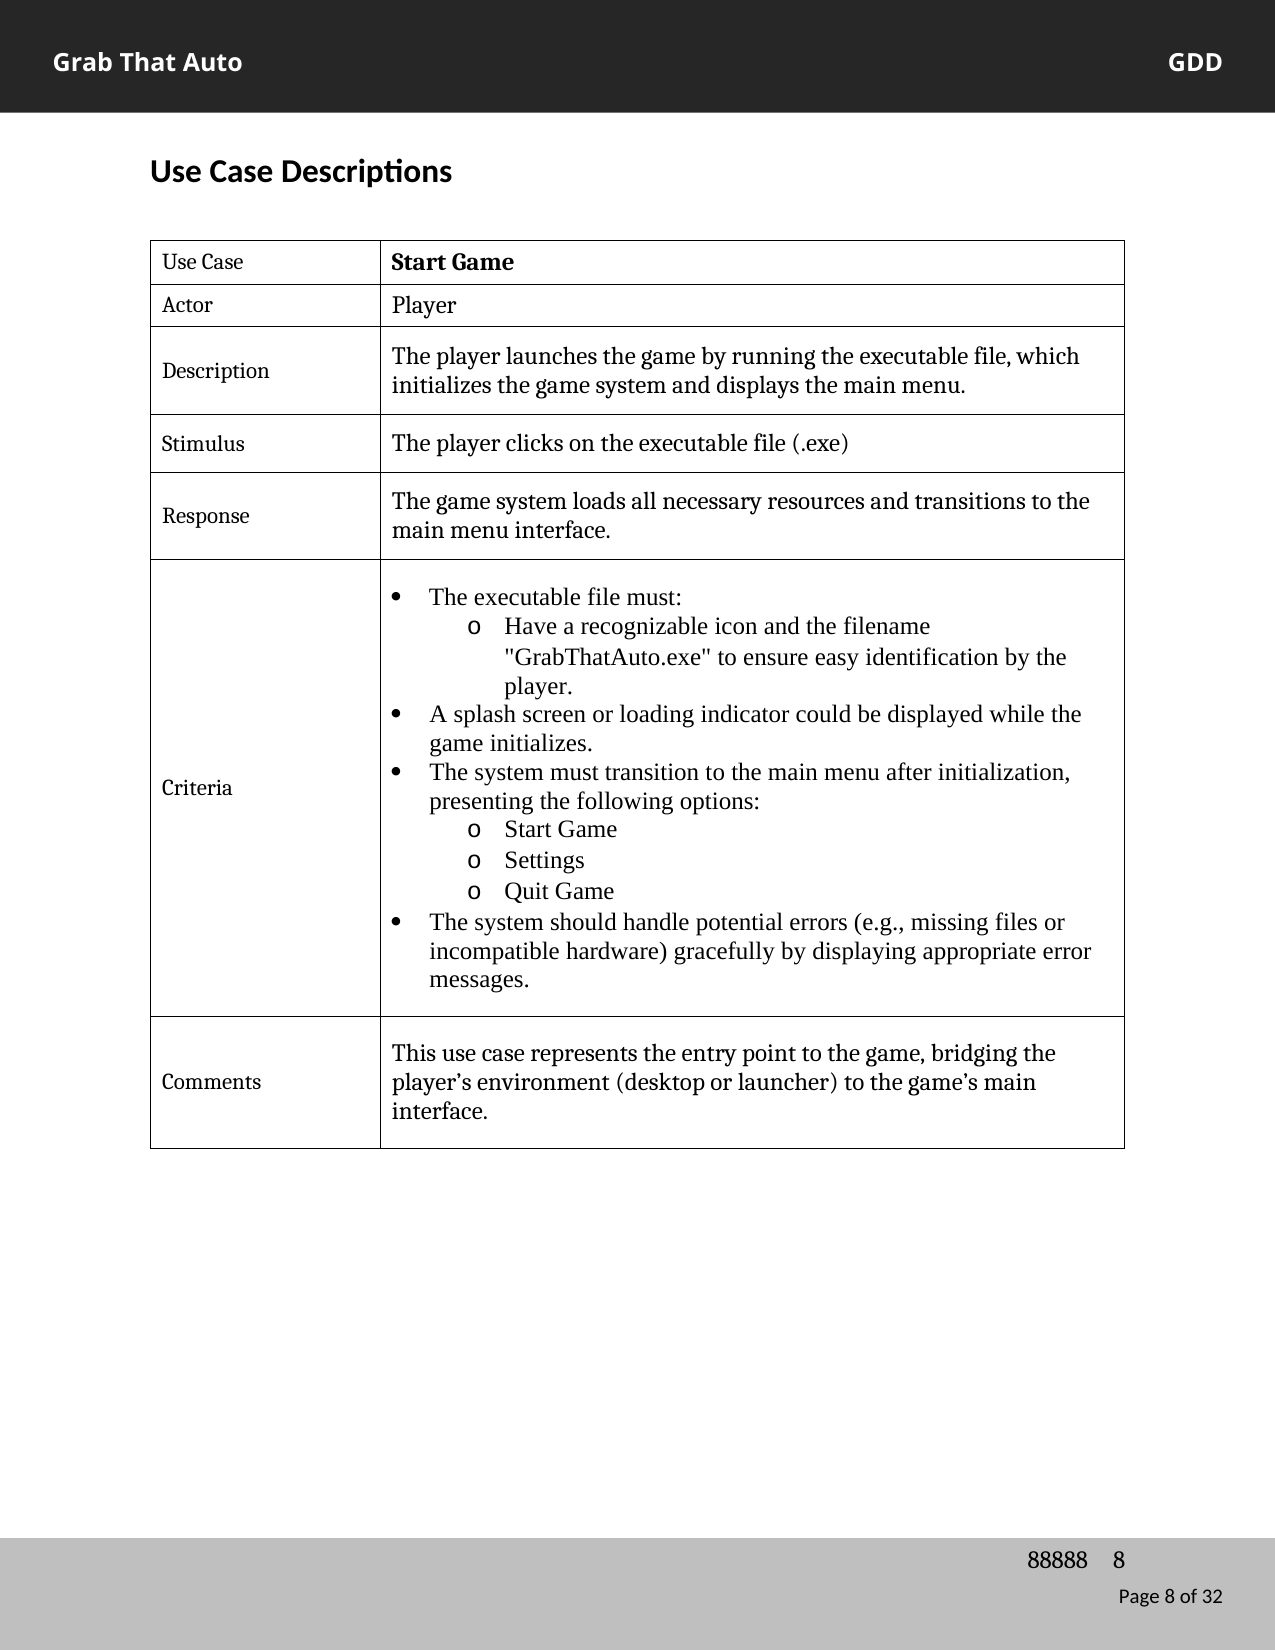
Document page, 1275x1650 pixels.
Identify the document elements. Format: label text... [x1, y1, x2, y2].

table_cell Criteria [151, 560, 380, 1016]
table_header Use Case [151, 241, 380, 283]
table_cell Player [381, 285, 1124, 326]
table_cell Response [151, 473, 380, 559]
table_header Start Game [381, 241, 1124, 283]
table_cell The executable file must: Have a recognizable icon and the filename "GrabThatAuto.exe" to ensure easy identification by the player. A splash screen or loading indicator could be displayed while the game initializes. The system must transition to the main menu after initialization, presenting the following options: Start Game Settings Quit Game The system should handle potential errors (e.g., missing files or incompatible hardware) gracefully by displaying appropriate error messages. [381, 560, 1124, 1016]
table_cell Description [151, 327, 380, 414]
subtitle Use Case Descriptions [150, 150, 1125, 191]
table_cell Stimulus [151, 415, 380, 472]
table_cell Actor [151, 285, 380, 326]
table_cell Comments [151, 1017, 380, 1148]
table_cell The game system loads all necessary resources and transitions to the main menu interface. [381, 473, 1124, 559]
table_cell This use case represents the entry point to the game, bridging the player’s environment (desktop or launcher) to the game’s main interface. [381, 1017, 1124, 1148]
table_cell The player launches the game by running the executable file, which initializes the game system and displays the main menu. [381, 327, 1124, 414]
table_cell The player clicks on the executable file (.exe) [381, 415, 1124, 472]
